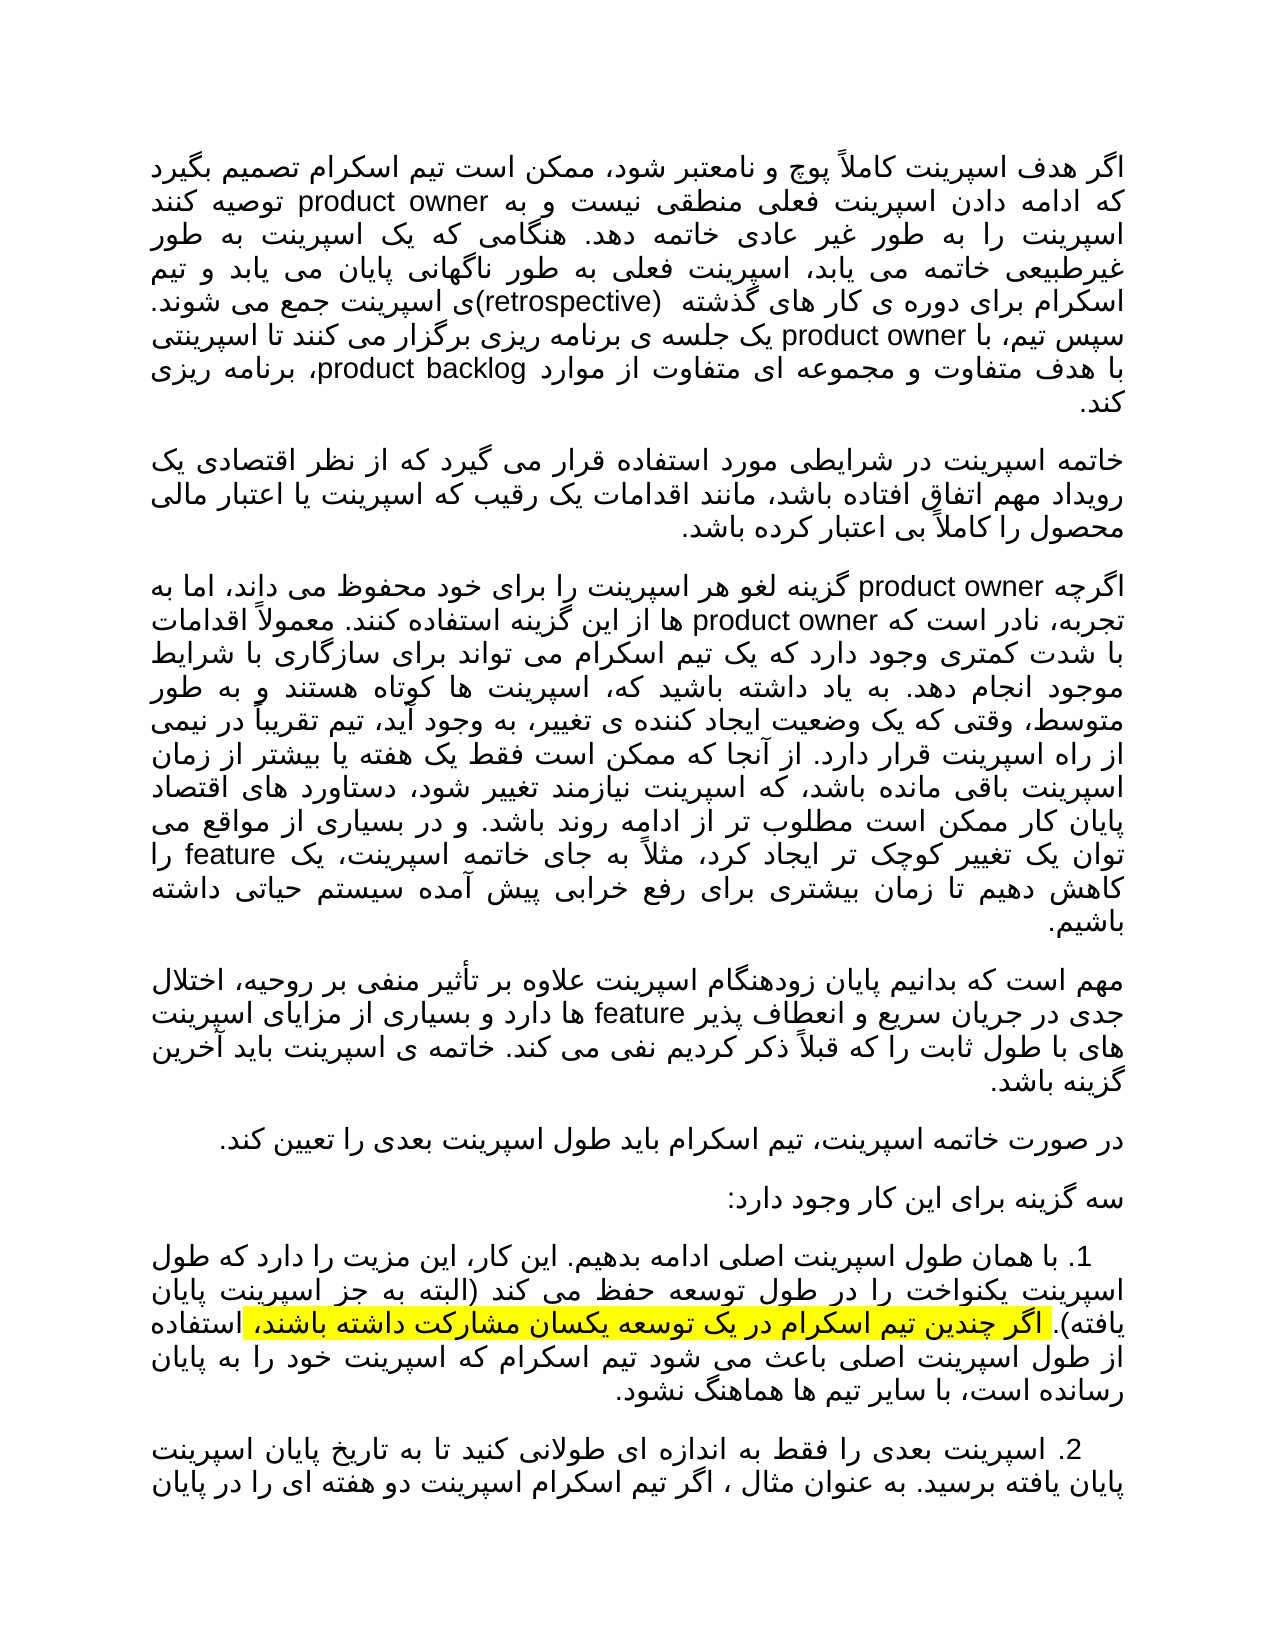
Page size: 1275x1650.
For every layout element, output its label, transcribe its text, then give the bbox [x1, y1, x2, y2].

text خاتمه اسپرینت در شرایطی مورد استفاده قرار می گیرد که از نظر اقتصادی یک رویداد مهم اتفاق افتاده باشد، مانند اقدامات یک رقیب که اسپرینت یا اعتبار مالی محصول را کاملاً بی اعتبار کرده باشد. [150, 443, 1125, 544]
text اگرچه product owner گزینه لغو هر اسپرینت را برای خود محفوظ می داند، اما به تجربه، نادر است که product owner ها از این گزینه استفاده کنند. معمولاً اقدامات با شدت کمتری وجود دارد که یک تیم اسکرام می تواند برای سازگاری با شرایط موجود انجام دهد. به یاد داشته باشید که، اسپرینت ها کوتاه هستند و به طور متوسط، وقتی که یک وضعیت ایجاد کننده ی تغییر، به وجود آید، تیم تقریباً در نیمی از راه اسپرینت قرار دارد. از آنجا که ممکن است فقط یک هفته یا بیشتر از زمان اسپرینت باقی مانده باشد، که اسپرینت نیازمند تغییر شود، دستاورد های اقتصاد پایان کار ممکن است مطلوب تر از ادامه روند باشد. و در بسیاری از مواقع می توان یک تغییر کوچک تر ایجاد کرد، مثلاً به جای خاتمه اسپرینت، یک feature را کاهش دهیم تا زمان بیشتری برای رفع خرابی پیش آمده سیستم حیاتی داشته باشیم. [150, 569, 1125, 938]
text اگر هدف اسپرینت کاملاً پوچ و نامعتبر شود، ممکن است تیم اسکرام تصمیم بگیرد که ادامه دادن اسپرینت فعلی منطقی نیست و به product owner توصیه کنند اسپرینت را به طور غیر عادی خاتمه دهد. هنگامی که یک اسپرینت به طور غیرطبیعی خاتمه می یابد، اسپرینت فعلی به طور ناگهانی پایان می یابد و تیم اسکرام برای دوره ی کار های گذشته (retrospective)ی اسپرینت جمع می شوند. سپس تیم، با product owner یک جلسه ی برنامه ریزی برگزار می کنند تا اسپرینتی با هدف متفاوت و مجموعه ای متفاوت از موارد product backlog، برنامه ریزی کند. [150, 150, 1125, 418]
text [150, 1432, 1125, 1499]
text در صورت خاتمه اسپرینت، تیم اسکرام باید طول اسپرینت بعدی را تعیین کند. [150, 1122, 1125, 1156]
text مهم است که بدانیم پایان زودهنگام اسپرینت علاوه بر تأثیر منفی بر روحیه، اختلال جدی در جریان سریع و انعطاف پذیر feature ها دارد و بسیاری از مزایای اسپرینت های با طول ثابت را که قبلاً ذکر کردیم نفی می کند. خاتمه ی اسپرینت باید آخرین گزینه باشد. [150, 963, 1125, 1097]
text 1. با همان طول اسپرینت اصلی ادامه بدهیم. این کار، این مزیت را دارد که طول اسپرینت یکنواخت را در طول توسعه حفظ می کند (البته به جز اسپرینت پایان یافته). اگر چندین تیم اسکرام در یک توسعه یکسان مشارکت داشته باشند، استفاده از طول اسپرینت اصلی باعث می شود تیم اسکرام که اسپرینت خود را به پایان رسانده است، با سایر تیم ها هماهنگ نشود. [150, 1239, 1125, 1407]
text سه گزینه برای این کار وجود دارد: [150, 1181, 1125, 1214]
